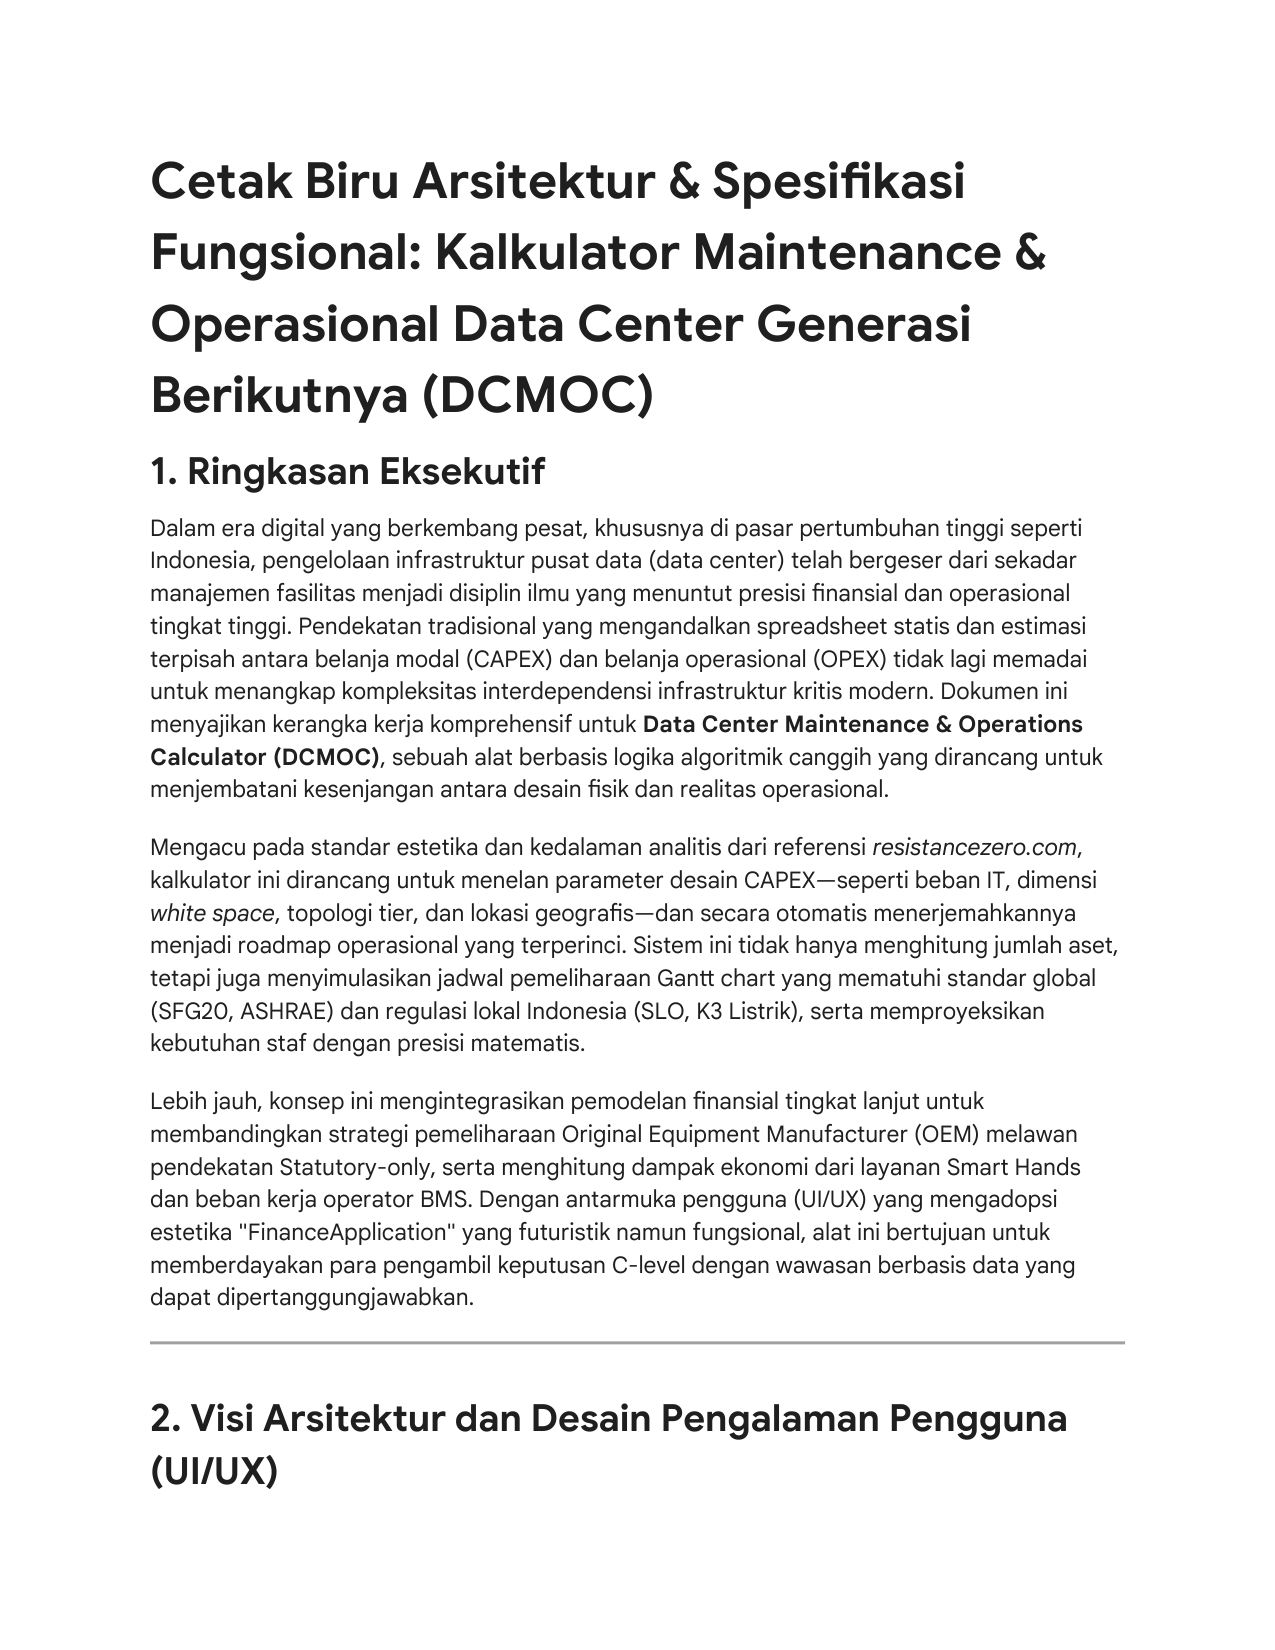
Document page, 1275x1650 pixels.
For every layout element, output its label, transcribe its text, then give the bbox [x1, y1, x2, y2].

subtitle Cetak Biru Arsitektur & Spesifikasi Fungsional: Kalkulator Maintenance & Operasional Data Center Generasi Berikutnya (DCMOC) [150, 150, 1125, 427]
text Mengacu pada standar estetika dan kedalaman analitis dari referensi resistancezero.com, kalkulator ini dirancang untuk menelan parameter desain CAPEX—seperti beban IT, dimensi white space, topologi tier, dan lokasi geografis—dan secara otomatis menerjemahkannya menjadi roadmap operasional yang terperinci. Sistem ini tidak hanya menghitung jumlah aset, tetapi juga menyimulasikan jadwal pemeliharaan Gantt chart yang mematuhi standar global (SFG20, ASHRAE) dan regulasi lokal Indonesia (SLO, K3 Listrik), serta memproyeksikan kebutuhan staf dengan presisi matematis. [150, 833, 1125, 1058]
text Dalam era digital yang berkembang pesat, khususnya di pasar pertumbuhan tinggi seperti Indonesia, pengelolaan infrastruktur pusat data (data center) telah bergeser dari sekadar manajemen fasilitas menjadi disiplin ilmu yang menuntut presisi finansial dan operasional tingkat tinggi. Pendekatan tradisional yang mengandalkan spreadsheet statis dan estimasi terpisah antara belanja modal (CAPEX) dan belanja operasional (OPEX) tidak lagi memadai untuk menangkap kompleksitas interdependensi infrastruktur kritis modern. Dokumen ini menyajikan kerangka kerja komprehensif untuk Data Center Maintenance & Operations Calculator (DCMOC), sebuah alat berbasis logika algoritmik canggih yang dirancang untuk menjembatani kesenjangan antara desain fisik dan realitas operasional. [150, 514, 1125, 804]
subtitle 2. Visi Arsitektur dan Desain Pengalaman Pengguna (UI/UX) [150, 1345, 1125, 1495]
text Lebih jauh, konsep ini mengintegrasikan pemodelan finansial tingkat lanjut untuk membandingkan strategi pemeliharaan Original Equipment Manufacturer (OEM) melawan pendekatan Statutory-only, serta menghitung dampak ekonomi dari layanan Smart Hands dan beban kerja operator BMS. Dengan antarmuka pengguna (UI/UX) yang mengadopsi estetika "FinanceApplication" yang futuristik namun fungsional, alat ini bertujuan untuk memberdayakan para pengambil keputusan C-level dengan wawasan berbasis data yang dapat dipertanggungjawabkan. [150, 1087, 1125, 1312]
subtitle 1. Ringkasan Eksekutif [150, 448, 1125, 495]
